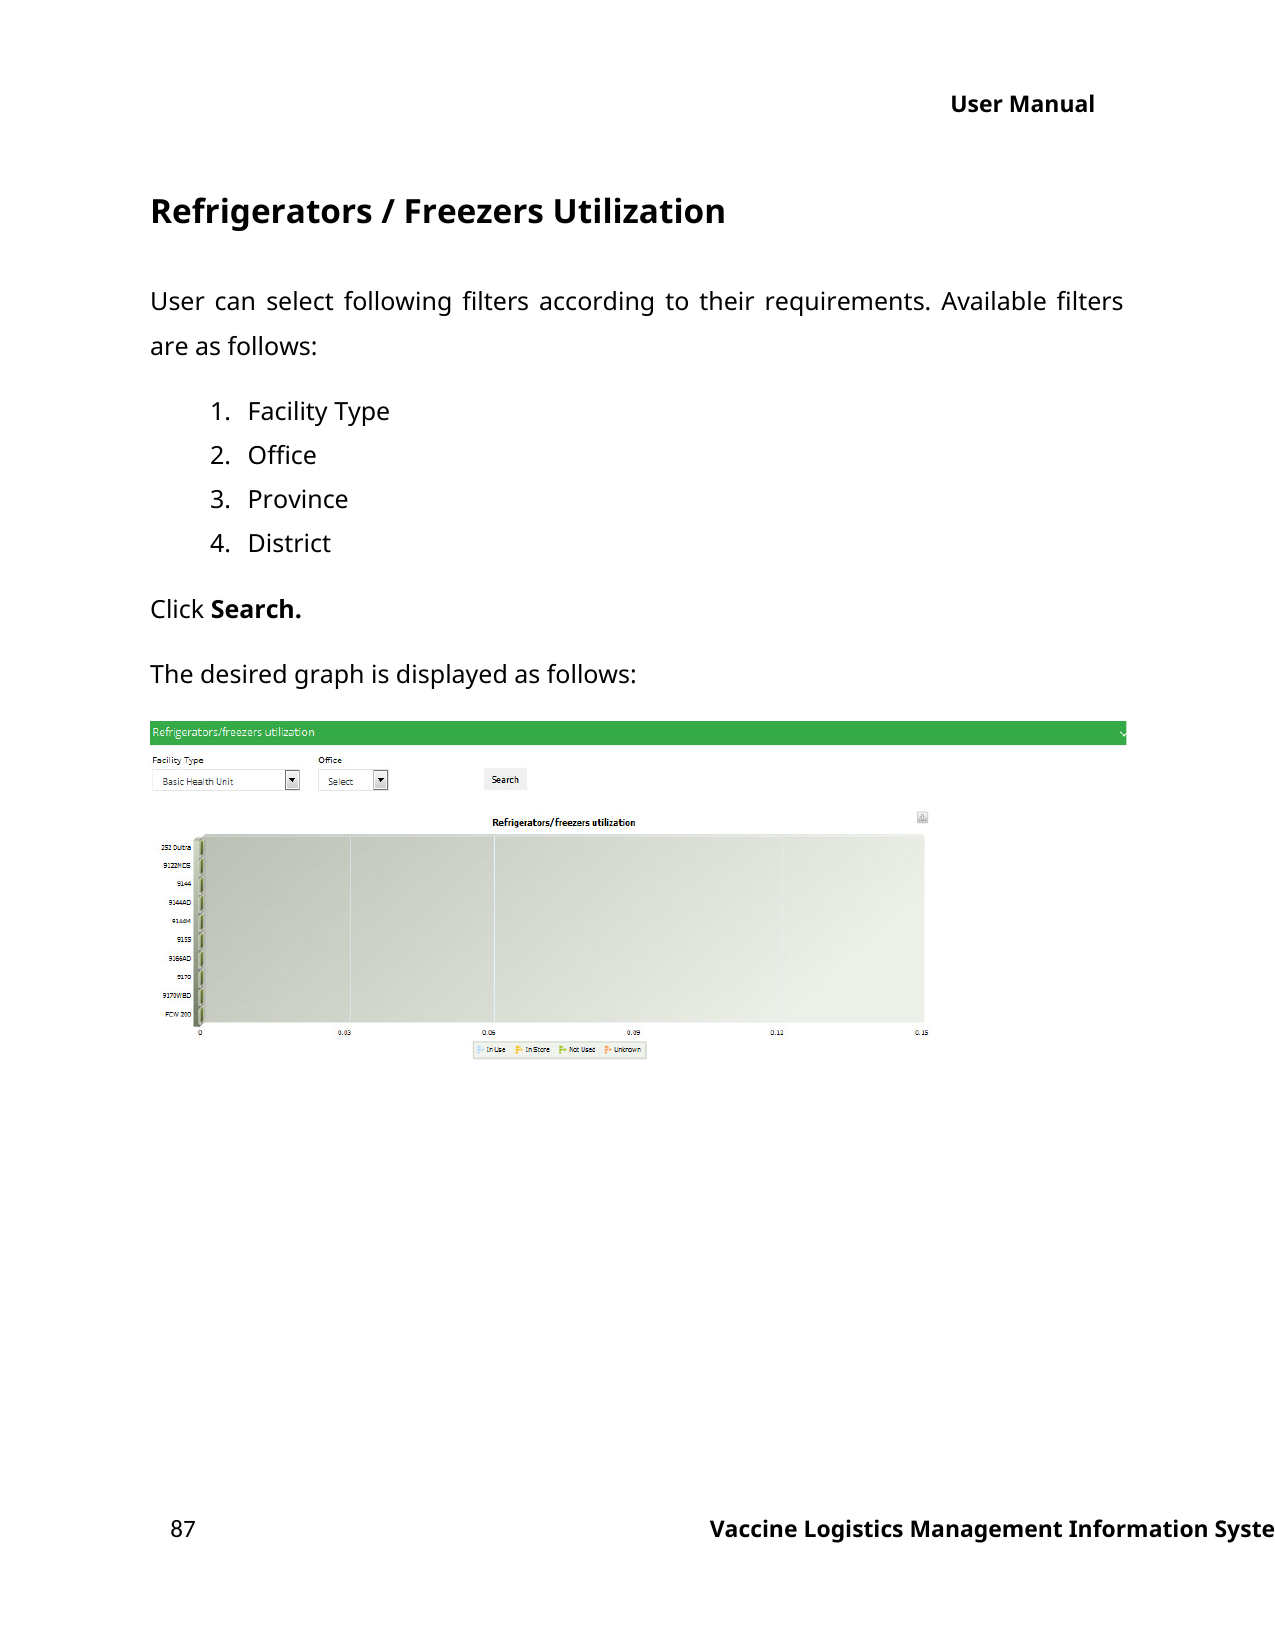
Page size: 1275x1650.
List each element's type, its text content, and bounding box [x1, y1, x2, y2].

text User can select following filters according to their requirements. Available filters are as follows: [150, 284, 1125, 362]
text The desired graph is displayed as follows: [150, 656, 1125, 690]
list Office [210, 438, 1095, 472]
list Province [210, 482, 1095, 516]
text Click Search. [150, 591, 1125, 625]
list District [210, 526, 1095, 560]
subtitle Refrigerators / Freezers Utilization [150, 187, 1125, 233]
picture [150, 721, 1127, 1066]
list Facility Type [210, 393, 1095, 427]
